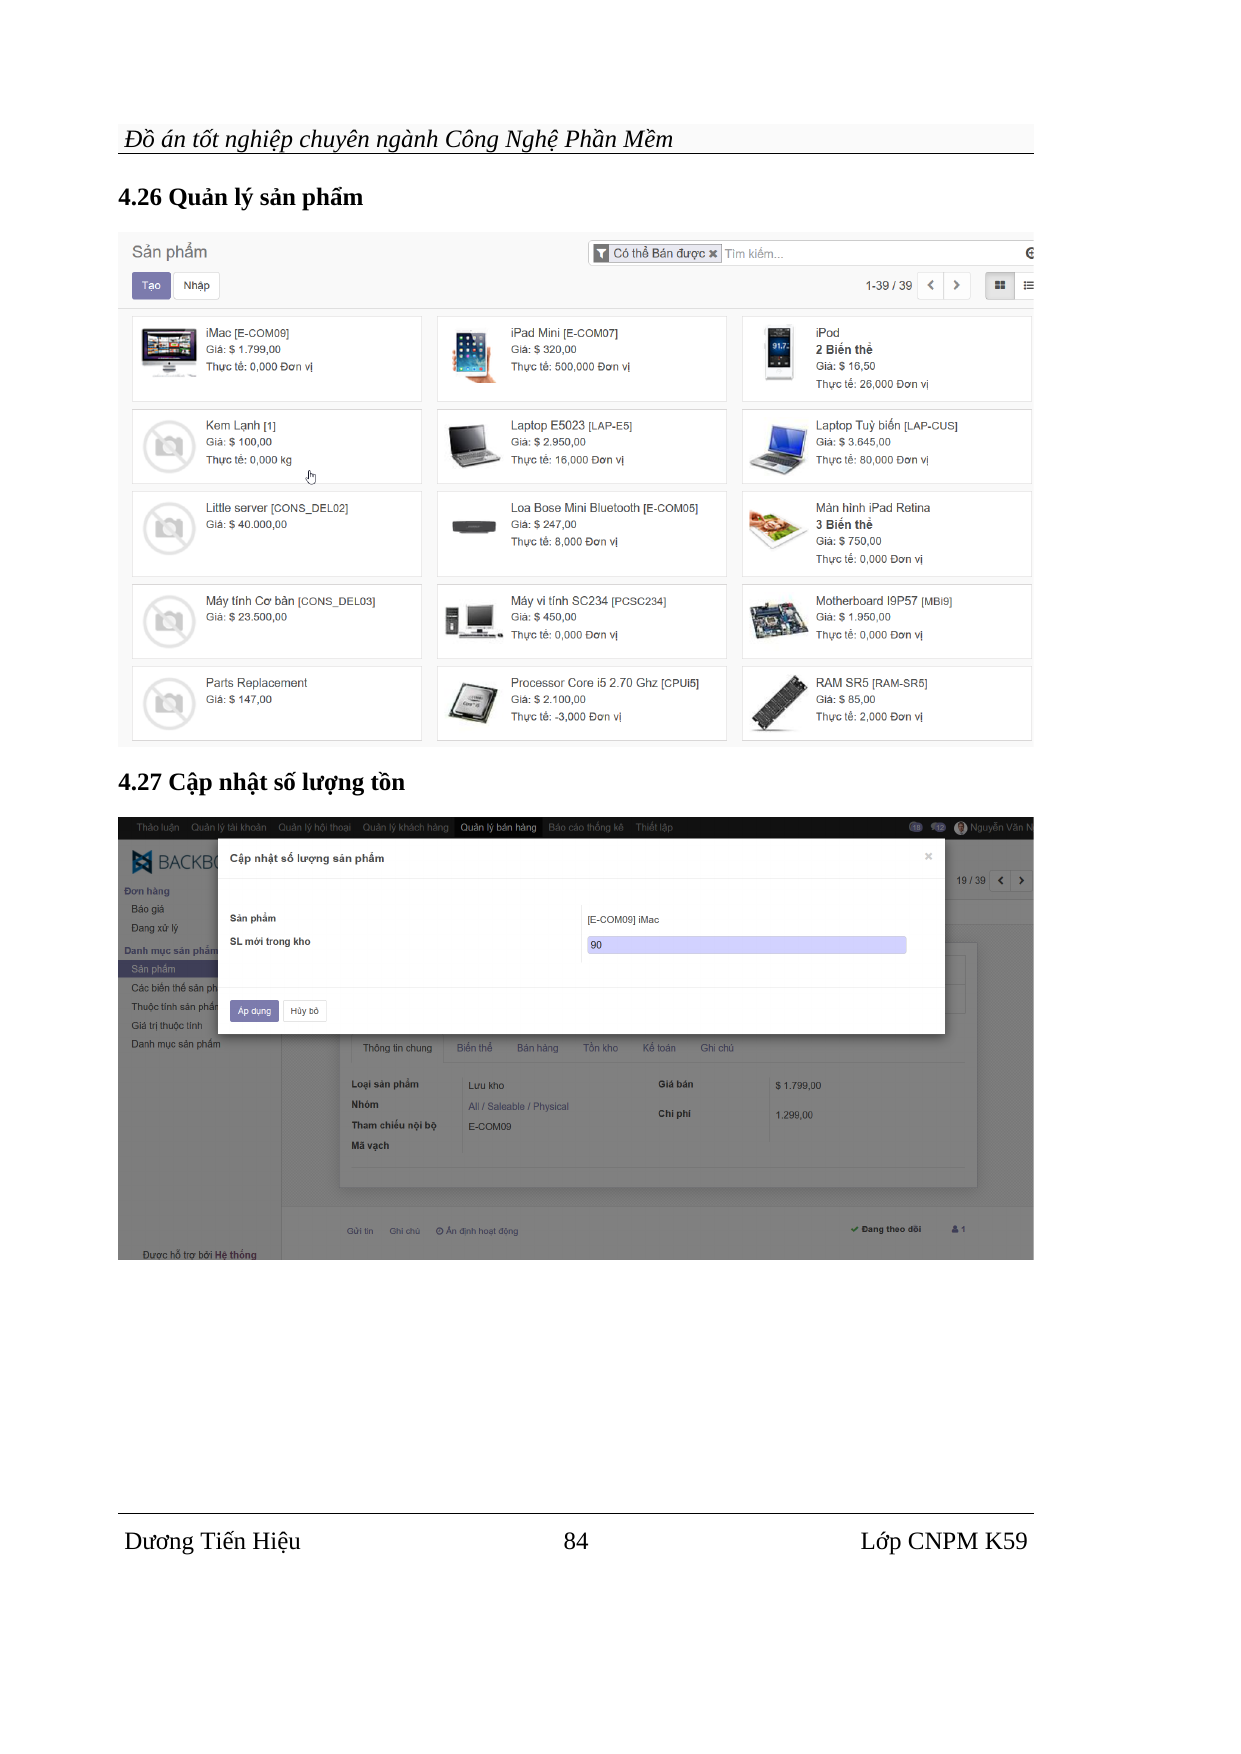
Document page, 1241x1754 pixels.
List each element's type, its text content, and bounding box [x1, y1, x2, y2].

subtitle Quản lý sản phẩm [118, 182, 1033, 211]
subtitle Cập nhật số lượng tồn [118, 767, 1033, 796]
picture [118, 817, 1034, 1260]
picture [118, 232, 1034, 747]
